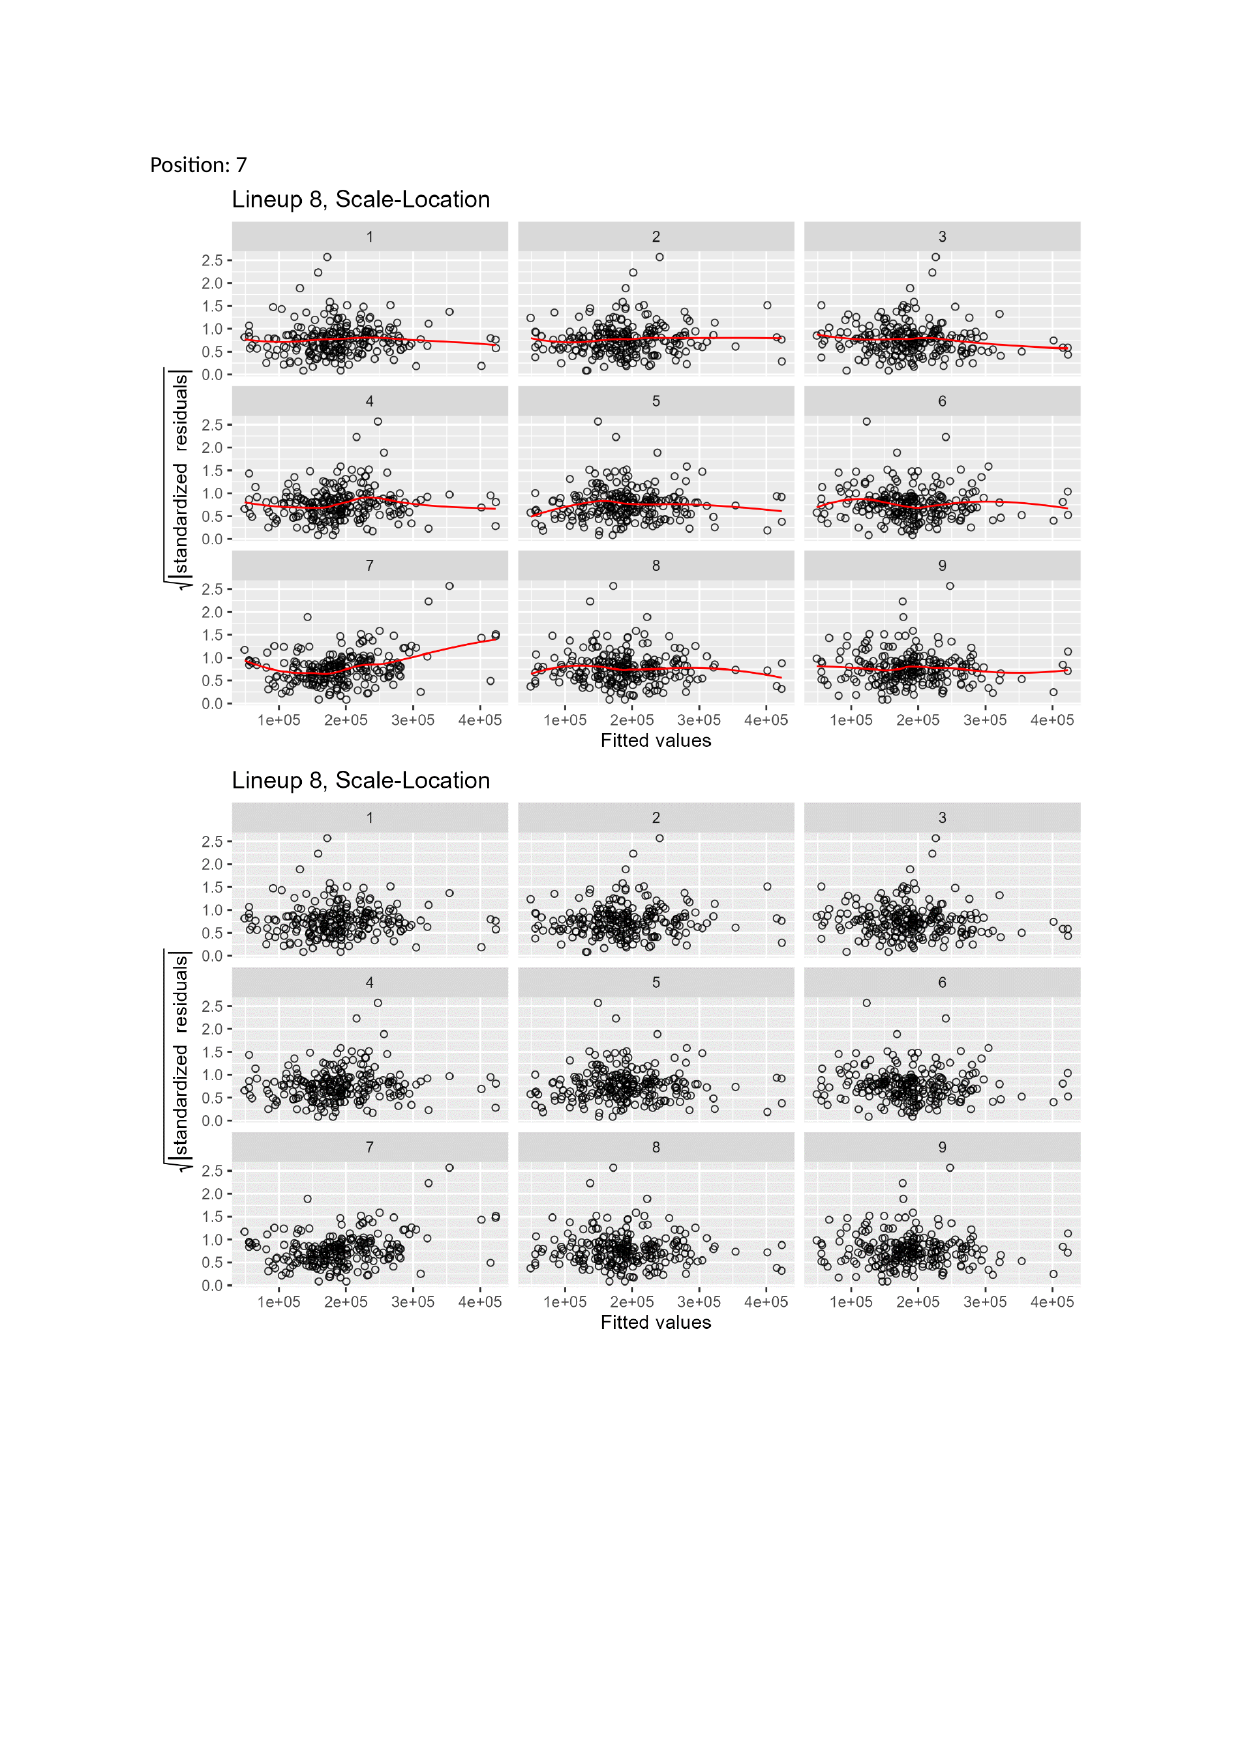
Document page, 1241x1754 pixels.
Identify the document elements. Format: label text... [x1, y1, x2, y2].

picture [150, 180, 1090, 760]
picture [150, 762, 1090, 1342]
text Position: 7 [150, 150, 1090, 180]
